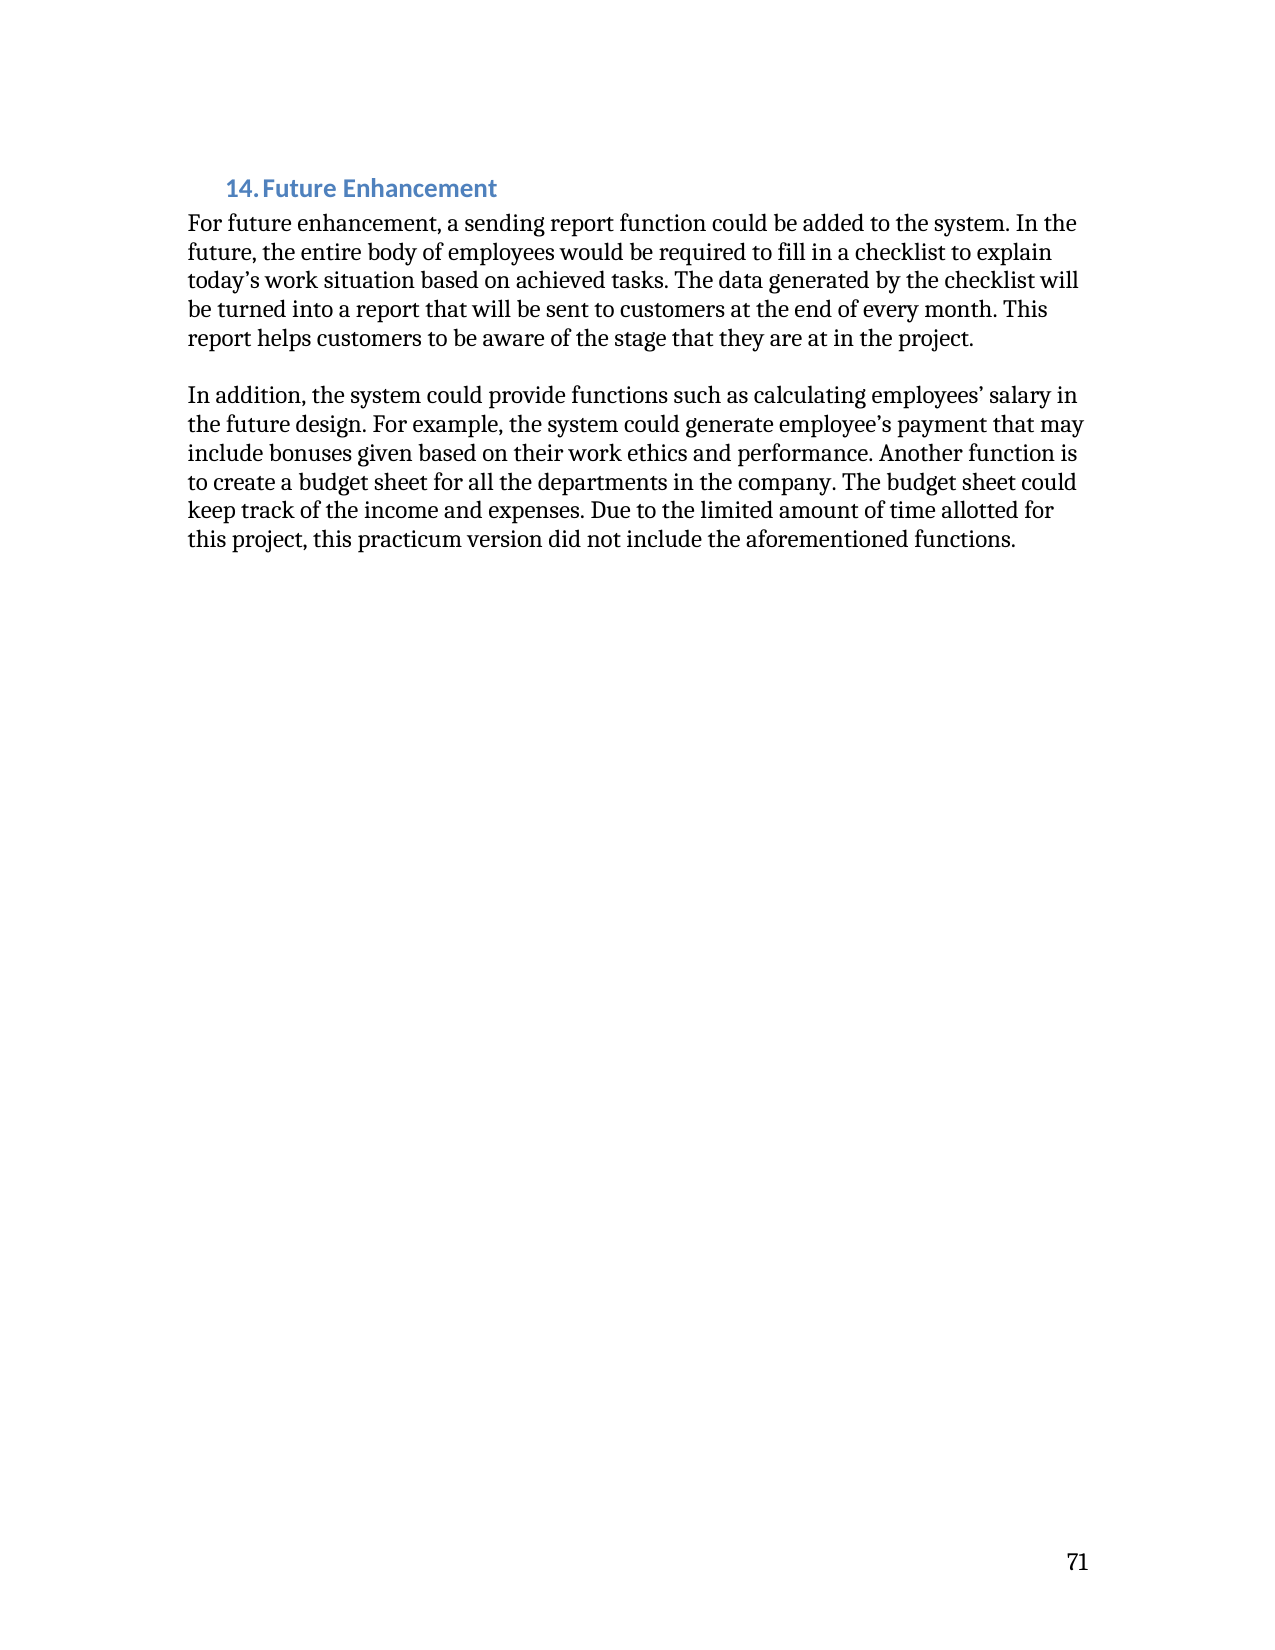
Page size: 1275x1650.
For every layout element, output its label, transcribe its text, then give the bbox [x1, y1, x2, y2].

subtitle Future Enhancement [225, 171, 1087, 204]
text For future enhancement, a sending report function could be added to the system. In the future, the entire body of employees would be required to fill in a checklist to explain today’s work situation based on achieved tasks. The data generated by the checklist will be turned into a report that will be sent to customers at the end of every month. This report helps customers to be aware of the stage that they are at in the project. [187, 209, 1087, 352]
text In addition, the system could provide functions such as calculating employees’ salary in the future design. For example, the system could generate employee’s payment that may include bonuses given based on their work ethics and performance. Another function is to create a budget sheet for all the departments in the company. The budget sheet could keep track of the income and expenses. Due to the limited amount of time allotted for this project, this practicum version did not include the aforementioned functions. [187, 381, 1087, 554]
